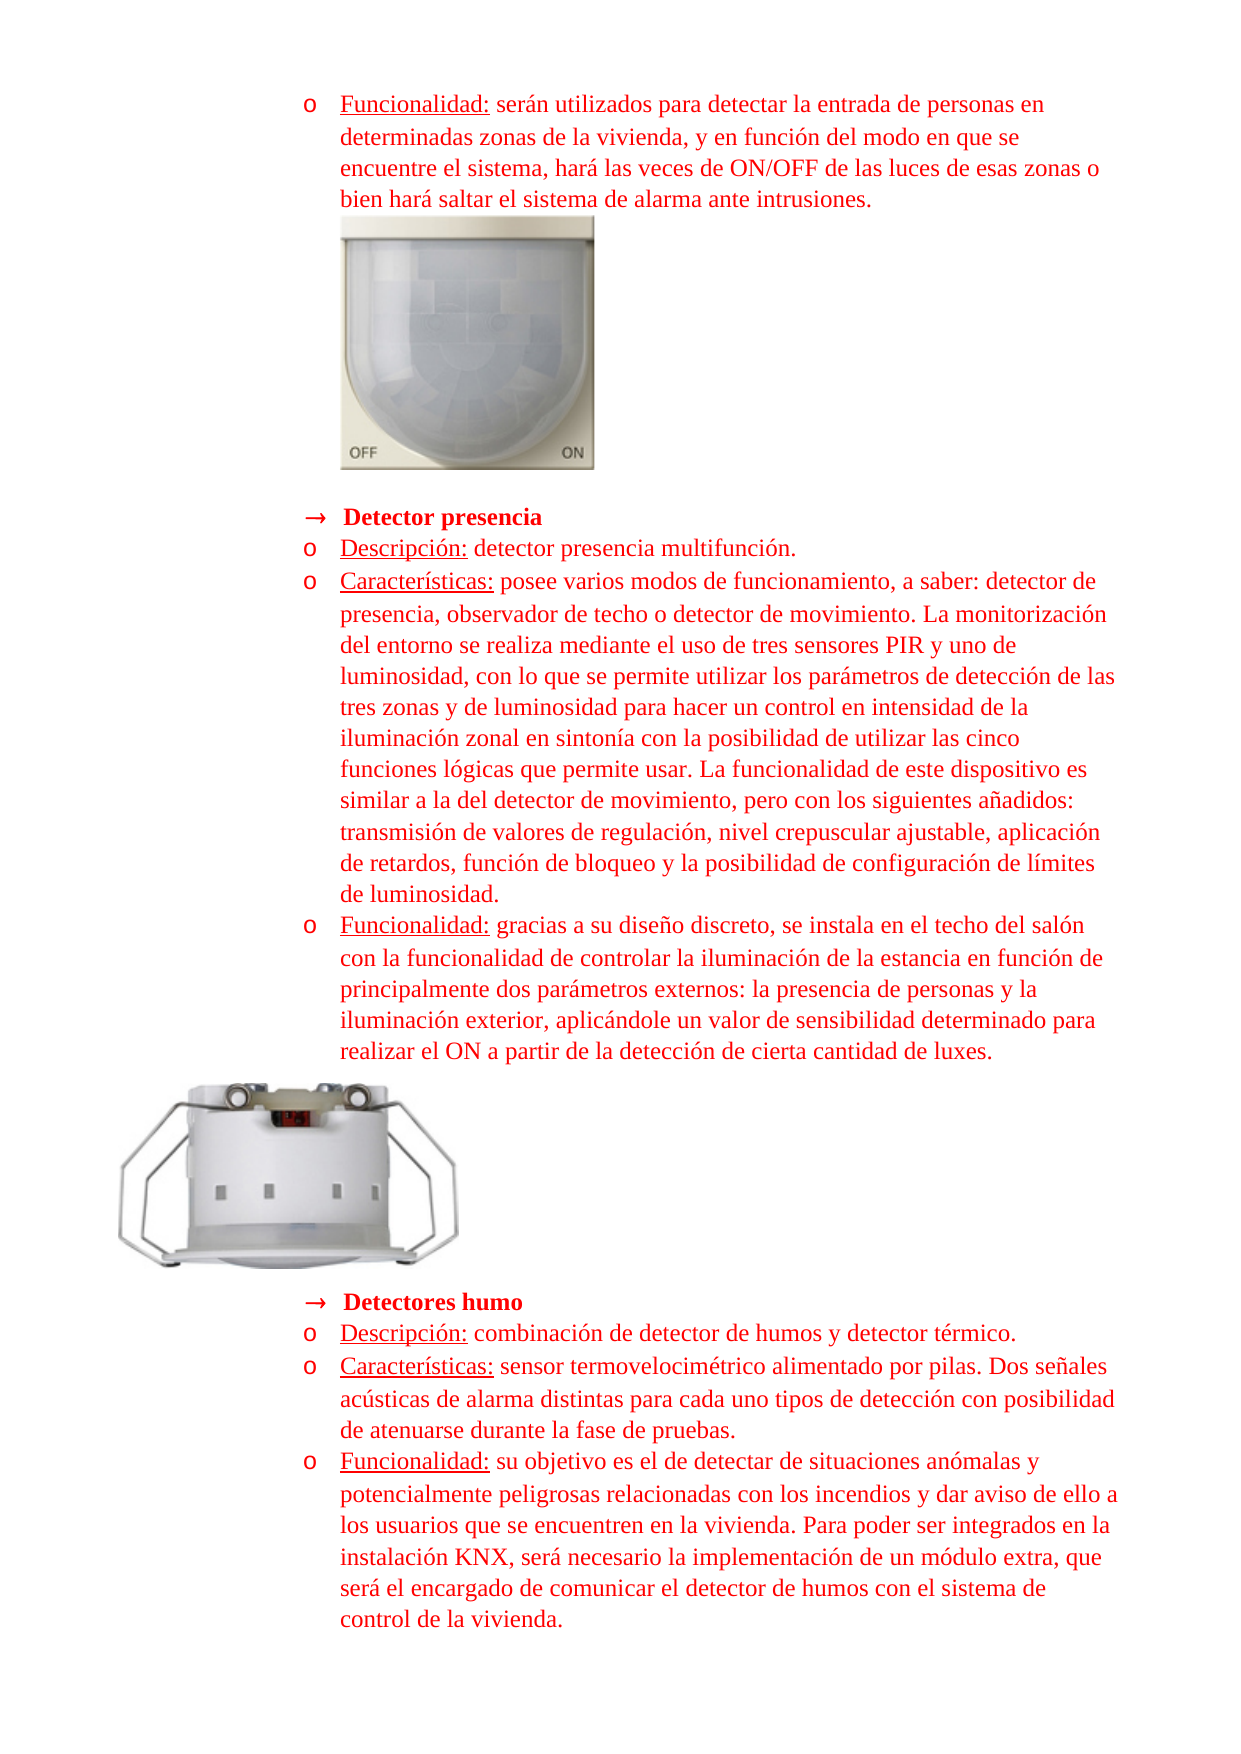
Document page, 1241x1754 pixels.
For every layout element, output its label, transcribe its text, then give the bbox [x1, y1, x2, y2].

list Descripción: combinación de detector de humos y detector térmico. [302, 1318, 1122, 1349]
list Detectores humo [306, 1287, 1122, 1316]
list Funcionalidad: serán utilizados para detectar la entrada de personas en determinadas zonas de la vivienda, y en función del modo en que se encuentre el sistema, hará las veces de ON/OFF de las luces de esas zonas o bien hará saltar el sistema de alarma ante intrusiones. [302, 89, 1122, 213]
list Funcionalidad: su objetivo es el de detectar de situaciones anómalas y potencialmente peligrosas relacionadas con los incendios y dar aviso de ello a los usuarios que se encuentren en la vivienda. Para poder ser integrados en la instalación KNX, será necesario la implementación de un módulo extra, que será el encargado de comunicar el detector de humos con el sistema de control de la vivienda. [302, 1446, 1122, 1632]
picture [118, 1083, 459, 1269]
list Características: posee varios modos de funcionamiento, a saber: detector de presencia, observador de techo o detector de movimiento. La monitorización del entorno se realiza mediante el uso de tres sensores PIR y uno de luminosidad, con lo que se permite utilizar los parámetros de detección de las tres zonas y de luminosidad para hacer un control en intensidad de la iluminación zonal en sintonía con la posibilidad de utilizar las cinco funciones lógicas que permite usar. La funcionalidad de este dispositivo es similar a la del detector de movimiento, pero con los siguientes añadidos: transmisión de valores de regulación, nivel crepuscular ajustable, aplicación de retardos, función de bloqueo y la posibilidad de configuración de límites de luminosidad. [302, 566, 1122, 907]
list Características: sensor termovelocimétrico alimentado por pilas. Dos señales acústicas de alarma distintas para cada uno tipos de detección con posibilidad de atenuarse durante la fase de pruebas. [302, 1351, 1122, 1444]
picture [339, 215, 595, 470]
list Descripción: detector presencia multifunción. [302, 533, 1122, 564]
list Detector presencia [306, 502, 1122, 531]
list Funcionalidad: gracias a su diseño discreto, se instala en el techo del salón con la funcionalidad de controlar la iluminación de la estancia en función de principalmente dos parámetros externos: la presencia de personas y la iluminación exterior, aplicándole un valor de sensibilidad determinado para realizar el ON a partir de la detección de cierta cantidad de luxes. [302, 910, 1122, 1065]
